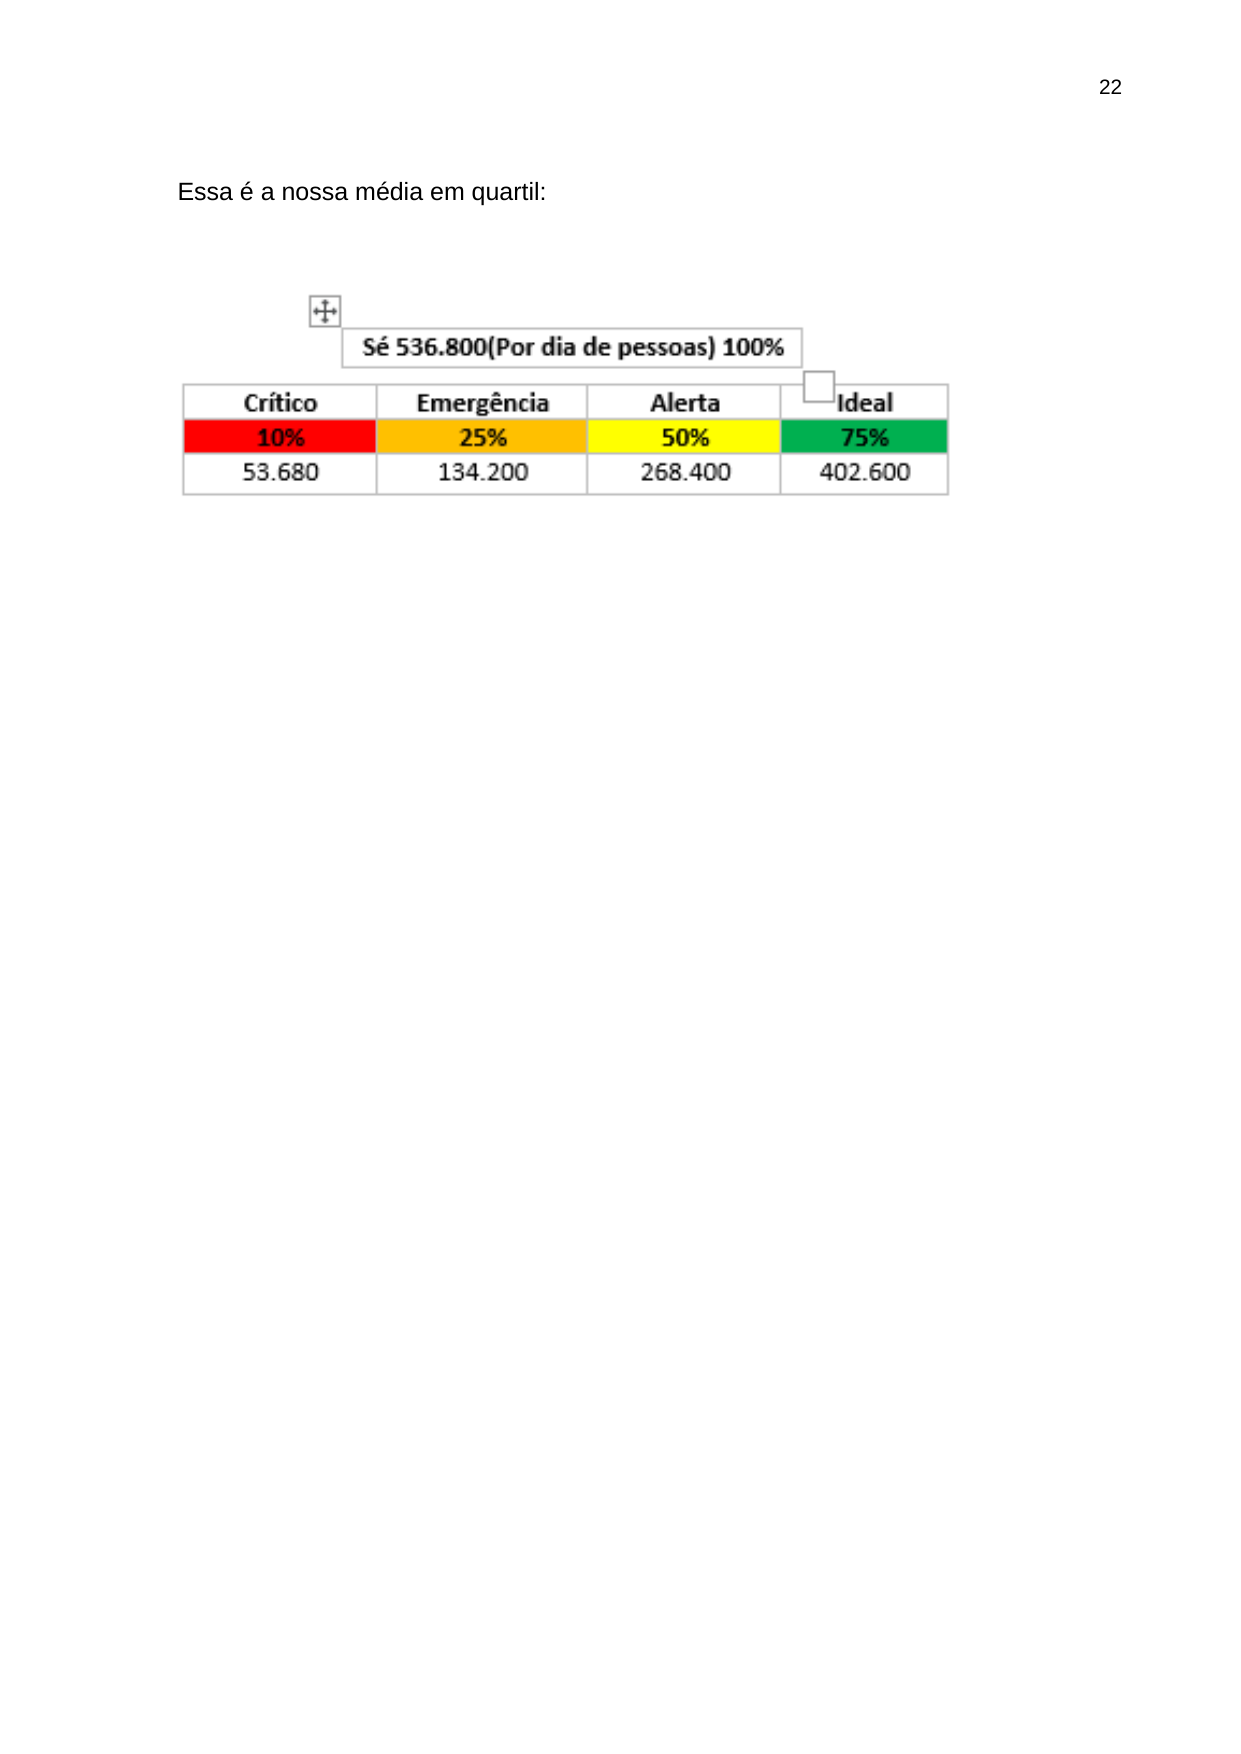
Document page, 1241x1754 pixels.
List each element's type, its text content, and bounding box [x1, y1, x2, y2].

picture [112, 229, 1057, 621]
text Essa é a nossa média em quartil: [177, 177, 1122, 206]
